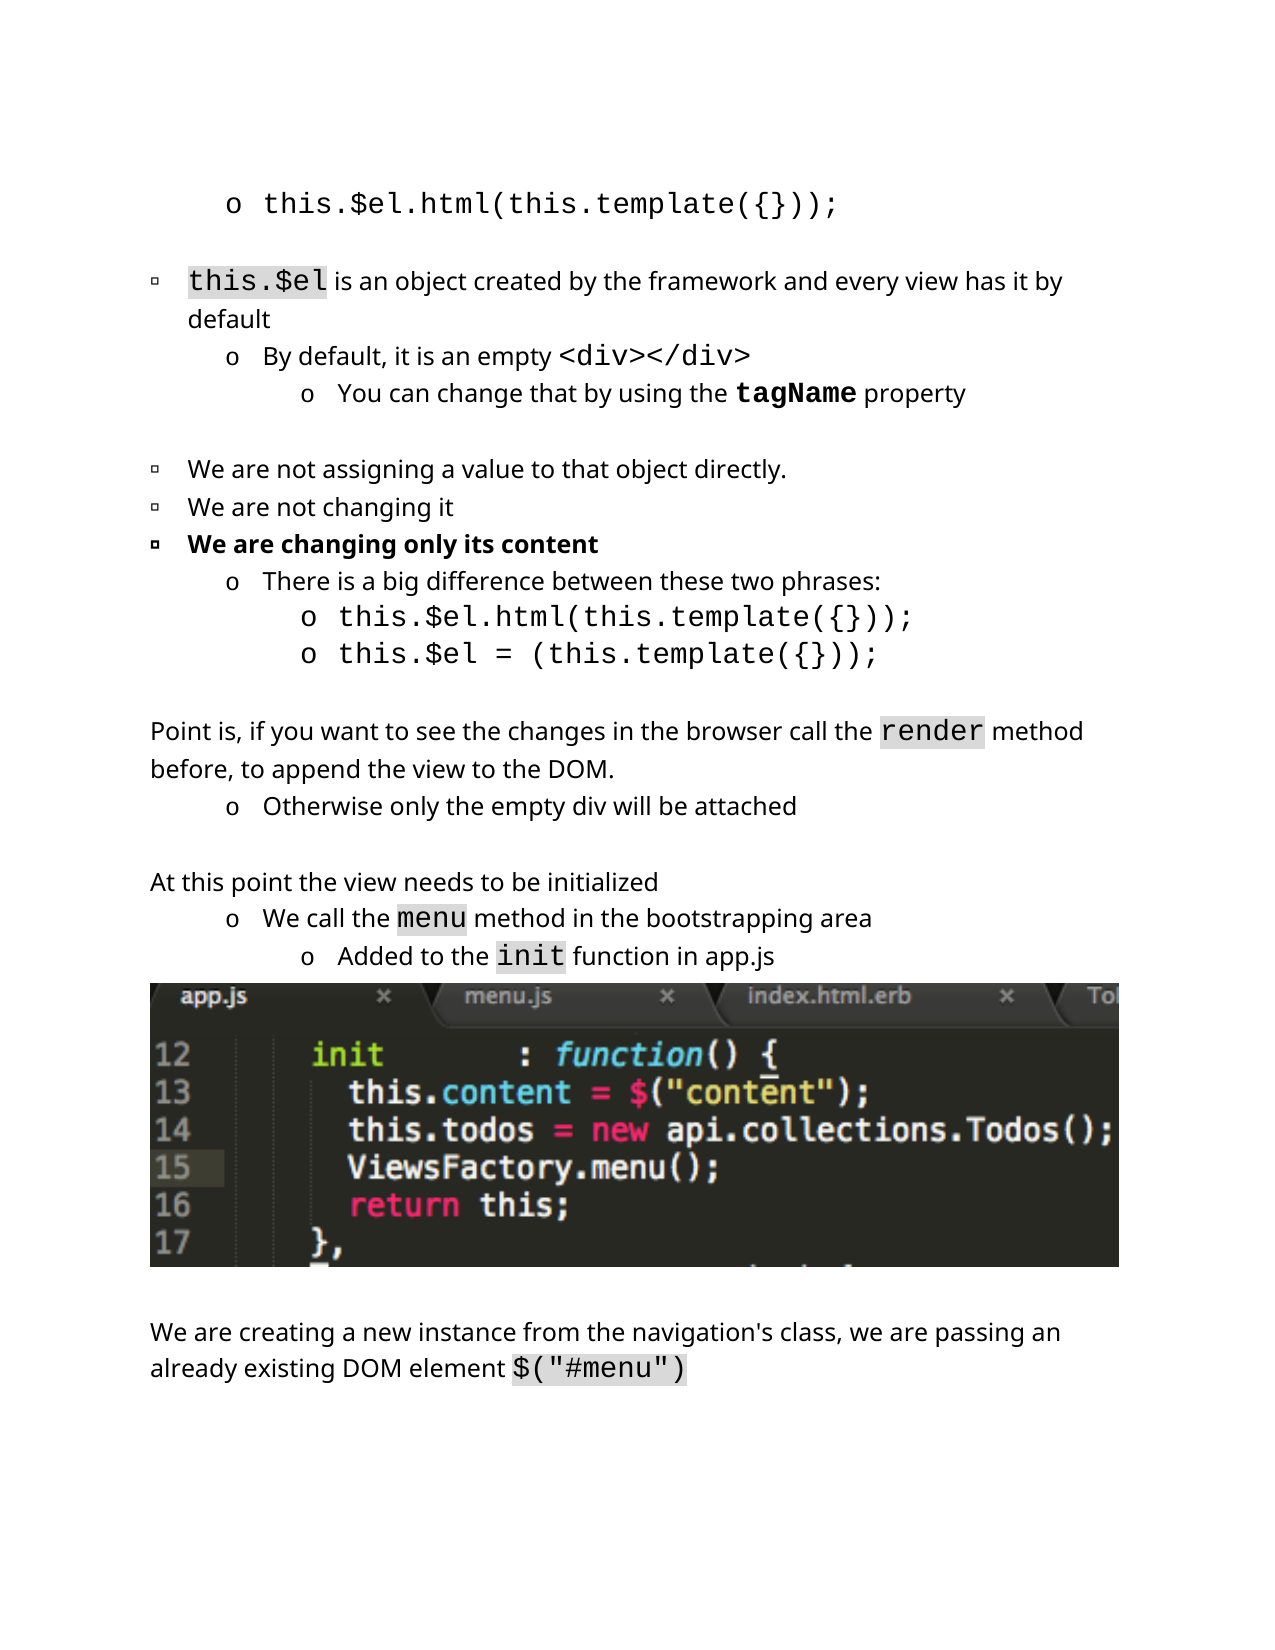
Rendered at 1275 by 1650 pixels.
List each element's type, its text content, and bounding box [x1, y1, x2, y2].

text We are not changing it [150, 487, 1125, 525]
list At this point the view needs to be initialized [150, 862, 1125, 900]
text We are changing only its content [150, 525, 1125, 562]
text There is a big difference between these two phrases: [225, 562, 1125, 600]
text Point is, if you want to see the changes in the browser call the render method before, to append the view to the DOM. [150, 712, 1125, 787]
text We are not assigning a value to that object directly. [150, 450, 1125, 487]
text this.$el.html(this.template({})); [300, 600, 1125, 637]
text Otherwise only the empty div will be attached [225, 787, 1125, 825]
text You can change that by using the tagName property [300, 375, 1125, 412]
text Added to the init function in app.js [300, 937, 1125, 975]
text this.$el.html(this.template({})); [225, 187, 1125, 225]
text We call the menu method in the bootstrapping area [225, 900, 1125, 937]
text this.$el = (this.template({})); [300, 637, 1125, 675]
picture [150, 983, 1119, 1267]
text We are creating a new instance from the navigation's class, we are passing an already existing DOM element $("#menu") [150, 1312, 1125, 1387]
text this.$el is an object created by the framework and every view has it by default [150, 262, 1125, 337]
text By default, it is an empty <div></div> [225, 337, 1125, 375]
